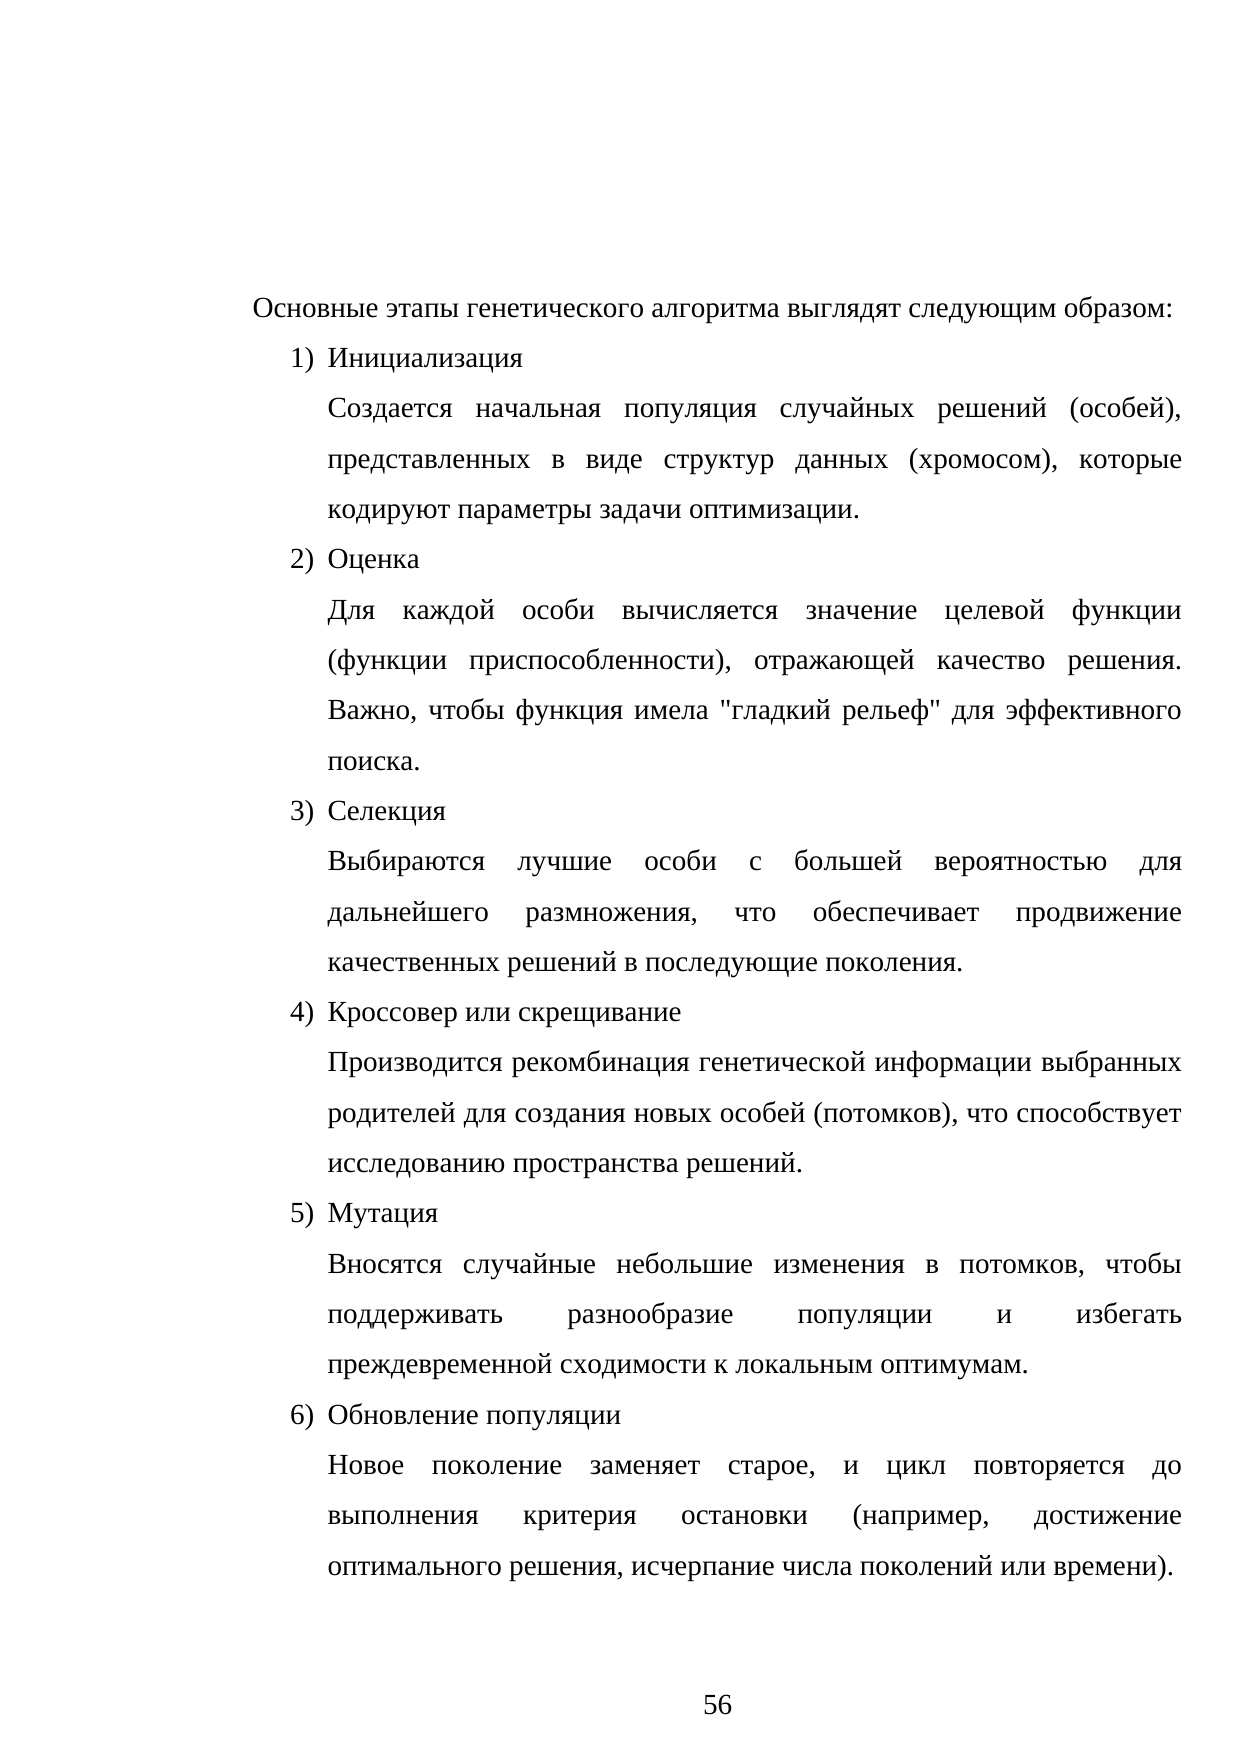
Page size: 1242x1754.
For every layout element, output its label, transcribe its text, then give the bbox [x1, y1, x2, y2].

list Выбираются лучшие особи с большей вероятностью для дальнейшего размножения, что обеспечивает продвижение качественных решений в последующие поколения. [327, 843, 1183, 977]
list Инициализация [290, 340, 1183, 374]
list Новое поколение заменяет старое, и цикл повторяется до выполнения критерия остановки (например, достижение оптимального решения, исчерпание числа поколений или времени). [327, 1447, 1183, 1581]
list Создается начальная популяция случайных решений (особей), представленных в виде структур данных (хромосом), которые кодируют параметры задачи оптимизации. [327, 391, 1183, 525]
list Производится рекомбинация генетической информации выбранных родителей для создания новых особей (потомков), что способствует исследованию пространства решений. [327, 1044, 1183, 1179]
text Основные этапы генетического алгоритма выглядят следующим образом: [177, 290, 1183, 323]
list Мутация [290, 1196, 1183, 1229]
list Оценка [290, 541, 1183, 575]
list Обновление популяции [290, 1397, 1183, 1430]
list Для каждой особи вычисляется значение целевой функции (функции приспособленности), отражающей качество решения. Важно, чтобы функция имела "гладкий рельеф" для эффективного поиска. [327, 592, 1183, 776]
list Кроссовер или скрещивание [290, 994, 1183, 1028]
list Селекция [290, 793, 1183, 827]
list Вносятся случайные небольшие изменения в потомков, чтобы поддерживать разнообразие популяции и избегать преждевременной сходимости к локальным оптимумам. [327, 1246, 1183, 1380]
